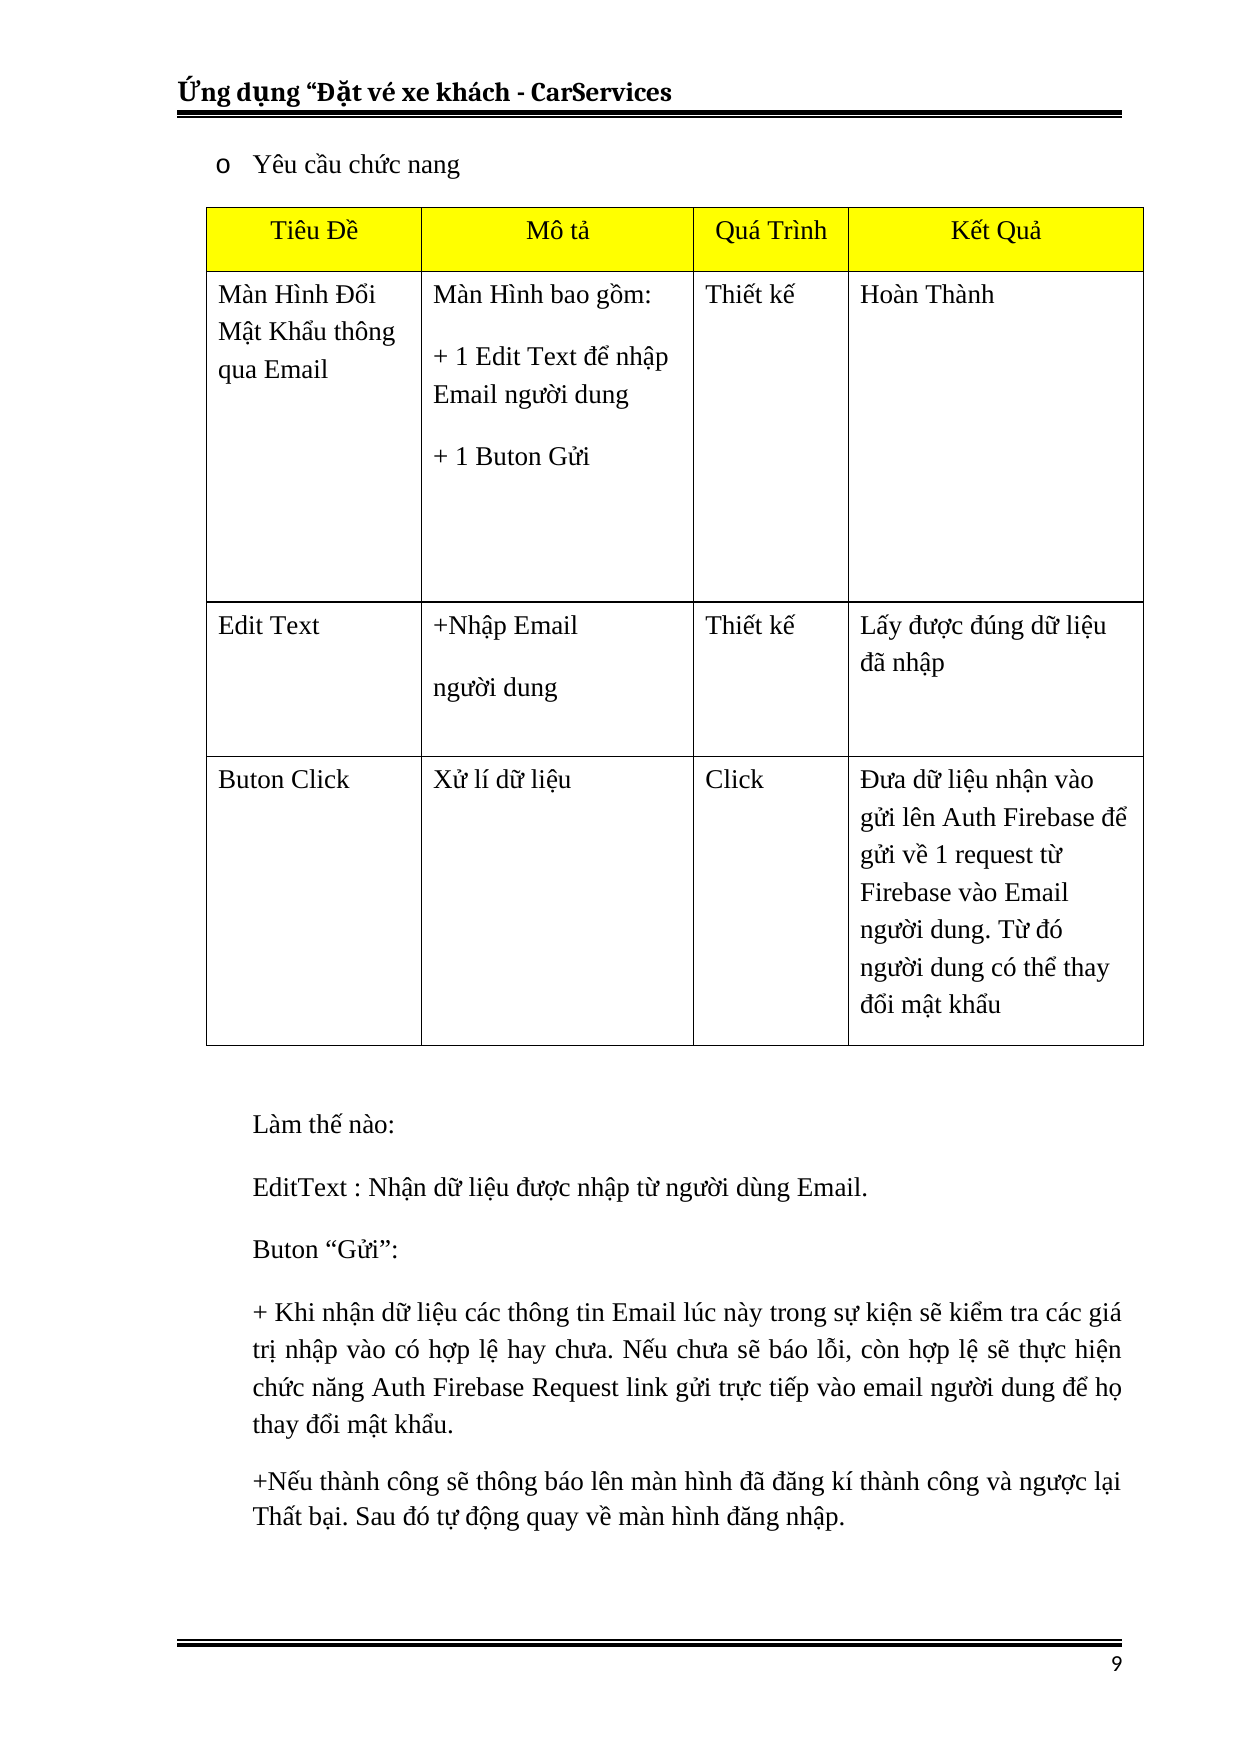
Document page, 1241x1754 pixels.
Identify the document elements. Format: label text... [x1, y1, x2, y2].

text EditText : Nhận dữ liệu được nhập từ người dùng Email. [252, 1165, 1122, 1202]
table_cell Đưa dữ liệu nhận vào gửi lên Auth Firebase để gửi về 1 request từ Firebase vào Email người dung. Từ đó người dung có thể thay đổi mật khẩu [849, 757, 1143, 1045]
table_cell Click [694, 757, 848, 1045]
table_cell Hoàn Thành [849, 272, 1143, 601]
table_cell Thiết kế [694, 603, 848, 756]
table_cell Edit Text [207, 603, 421, 756]
table_header Quá Trình [694, 208, 848, 271]
text +Nếu thành công sẽ thông báo lên màn hình đã đăng kí thành công và ngược lại Thất bại. Sau đó tự động quay về màn hình đăng nhập. [252, 1465, 1122, 1532]
table_cell +Nhập Email người dung [422, 603, 693, 756]
table_cell Buton Click [207, 757, 421, 1045]
table_header Kết Quả [849, 208, 1143, 271]
table_cell Lấy được đúng dữ liệu đã nhập [849, 603, 1143, 756]
list Yêu cầu chức nang [215, 148, 1122, 181]
table_header Tiêu Đề [207, 208, 421, 271]
table_cell Màn Hình Đổi Mật Khẩu thông qua Email [207, 272, 421, 601]
text Làm thế nào: [177, 1102, 1122, 1140]
table_header Mô tả [422, 208, 693, 271]
text Buton “Gửi”: [252, 1227, 1122, 1265]
text + Khi nhận dữ liệu các thông tin Email lúc này trong sự kiện sẽ kiểm tra các giá trị nhập vào có hợp lệ hay chưa. Nếu chưa sẽ báo lỗi, còn hợp lệ sẽ thực hiện chức năng Auth Firebase Request link gửi trực tiếp vào email người dung để họ thay đổi mật khẩu. [252, 1290, 1122, 1440]
table_cell Màn Hình bao gồm: + 1 Edit Text để nhập Email người dung + 1 Buton Gửi [422, 272, 693, 601]
table_cell Xử lí dữ liệu [422, 757, 693, 1045]
table_cell Thiết kế [694, 272, 848, 601]
